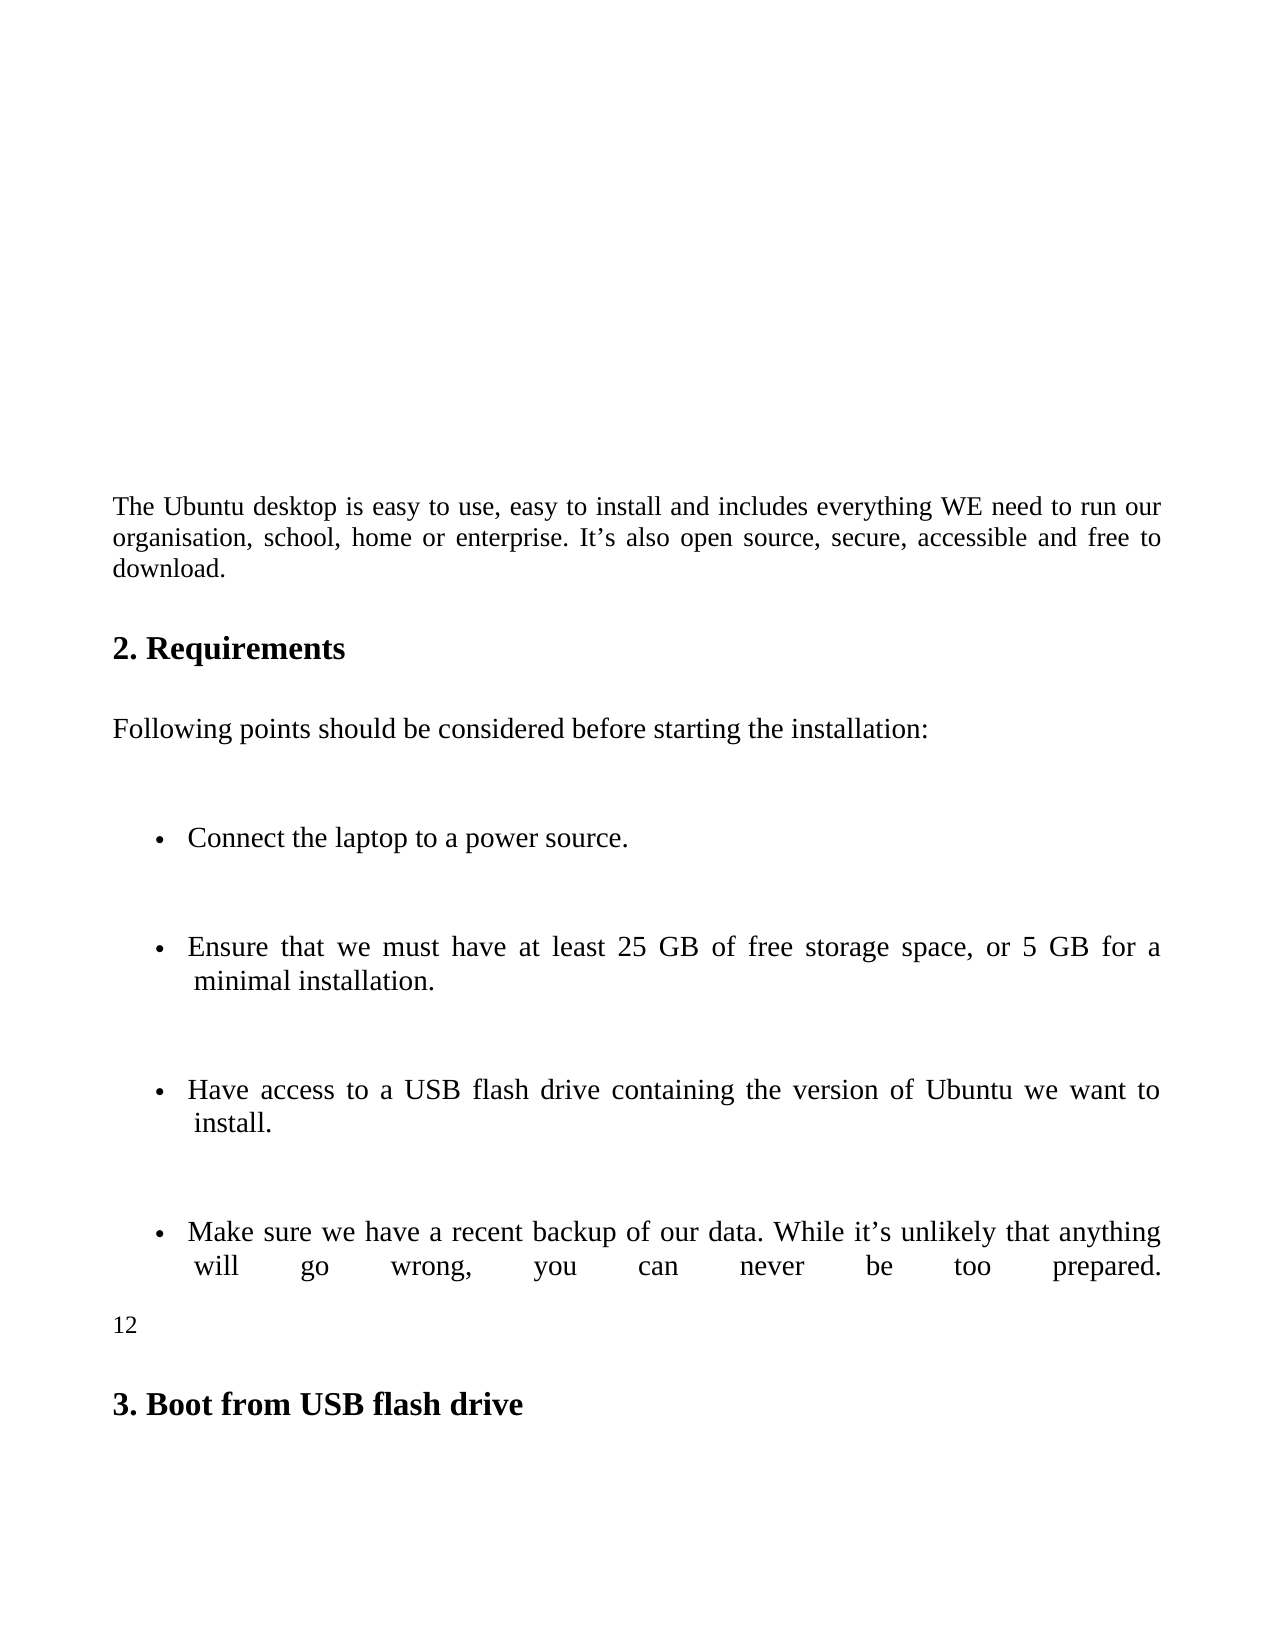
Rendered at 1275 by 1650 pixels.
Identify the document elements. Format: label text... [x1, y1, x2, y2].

text Following points should be considered before starting the installation: [112, 712, 1162, 745]
list Ensure that we must have at least 25 GB of free storage space, or 5 GB for a minimal installation. [156, 929, 1162, 997]
text 3. Boot from USB flash drive [112, 1384, 1162, 1423]
list Connect the laptop to a power source. [156, 821, 1162, 854]
text 2. Requirements [112, 628, 1162, 667]
text The Ubuntu desktop is easy to use, easy to install and includes everything WE need to run our organisation, school, home or enterprise. It’s also open source, secure, accessible and free to download. [112, 490, 1162, 583]
list Make sure we have a recent backup of our data. While it’s unlikely that anything will go wrong, you can never be too prepared. [156, 1214, 1162, 1310]
text 12 [112, 1310, 1162, 1339]
list Have access to a USB flash drive containing the version of Ubuntu we want to install. [156, 1072, 1162, 1139]
